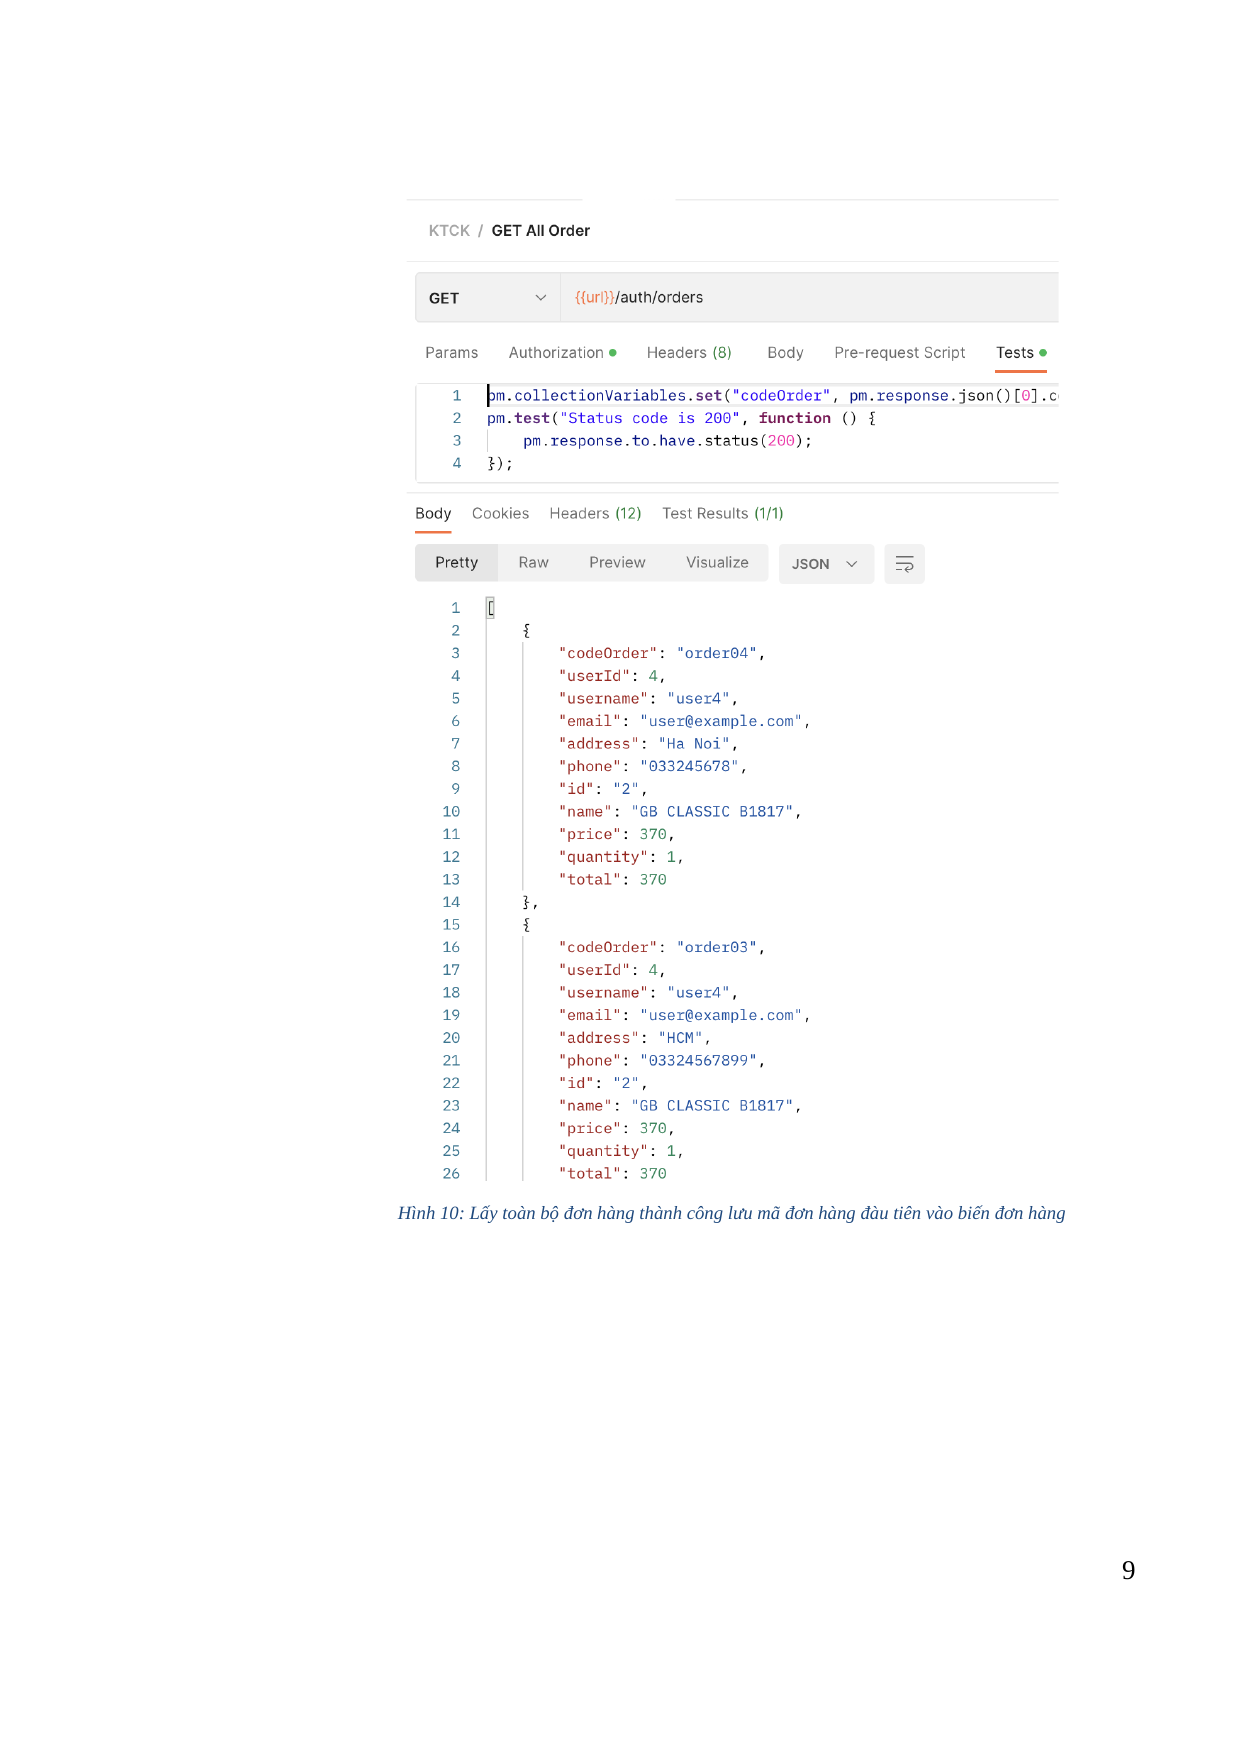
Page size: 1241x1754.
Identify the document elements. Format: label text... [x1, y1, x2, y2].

text Hình 10: Lấy toàn bộ đơn hàng thành công lưu mã đơn hàng đàu tiên vào biến đơn hàng [255, 1202, 1135, 1224]
picture [406, 199, 1059, 1187]
